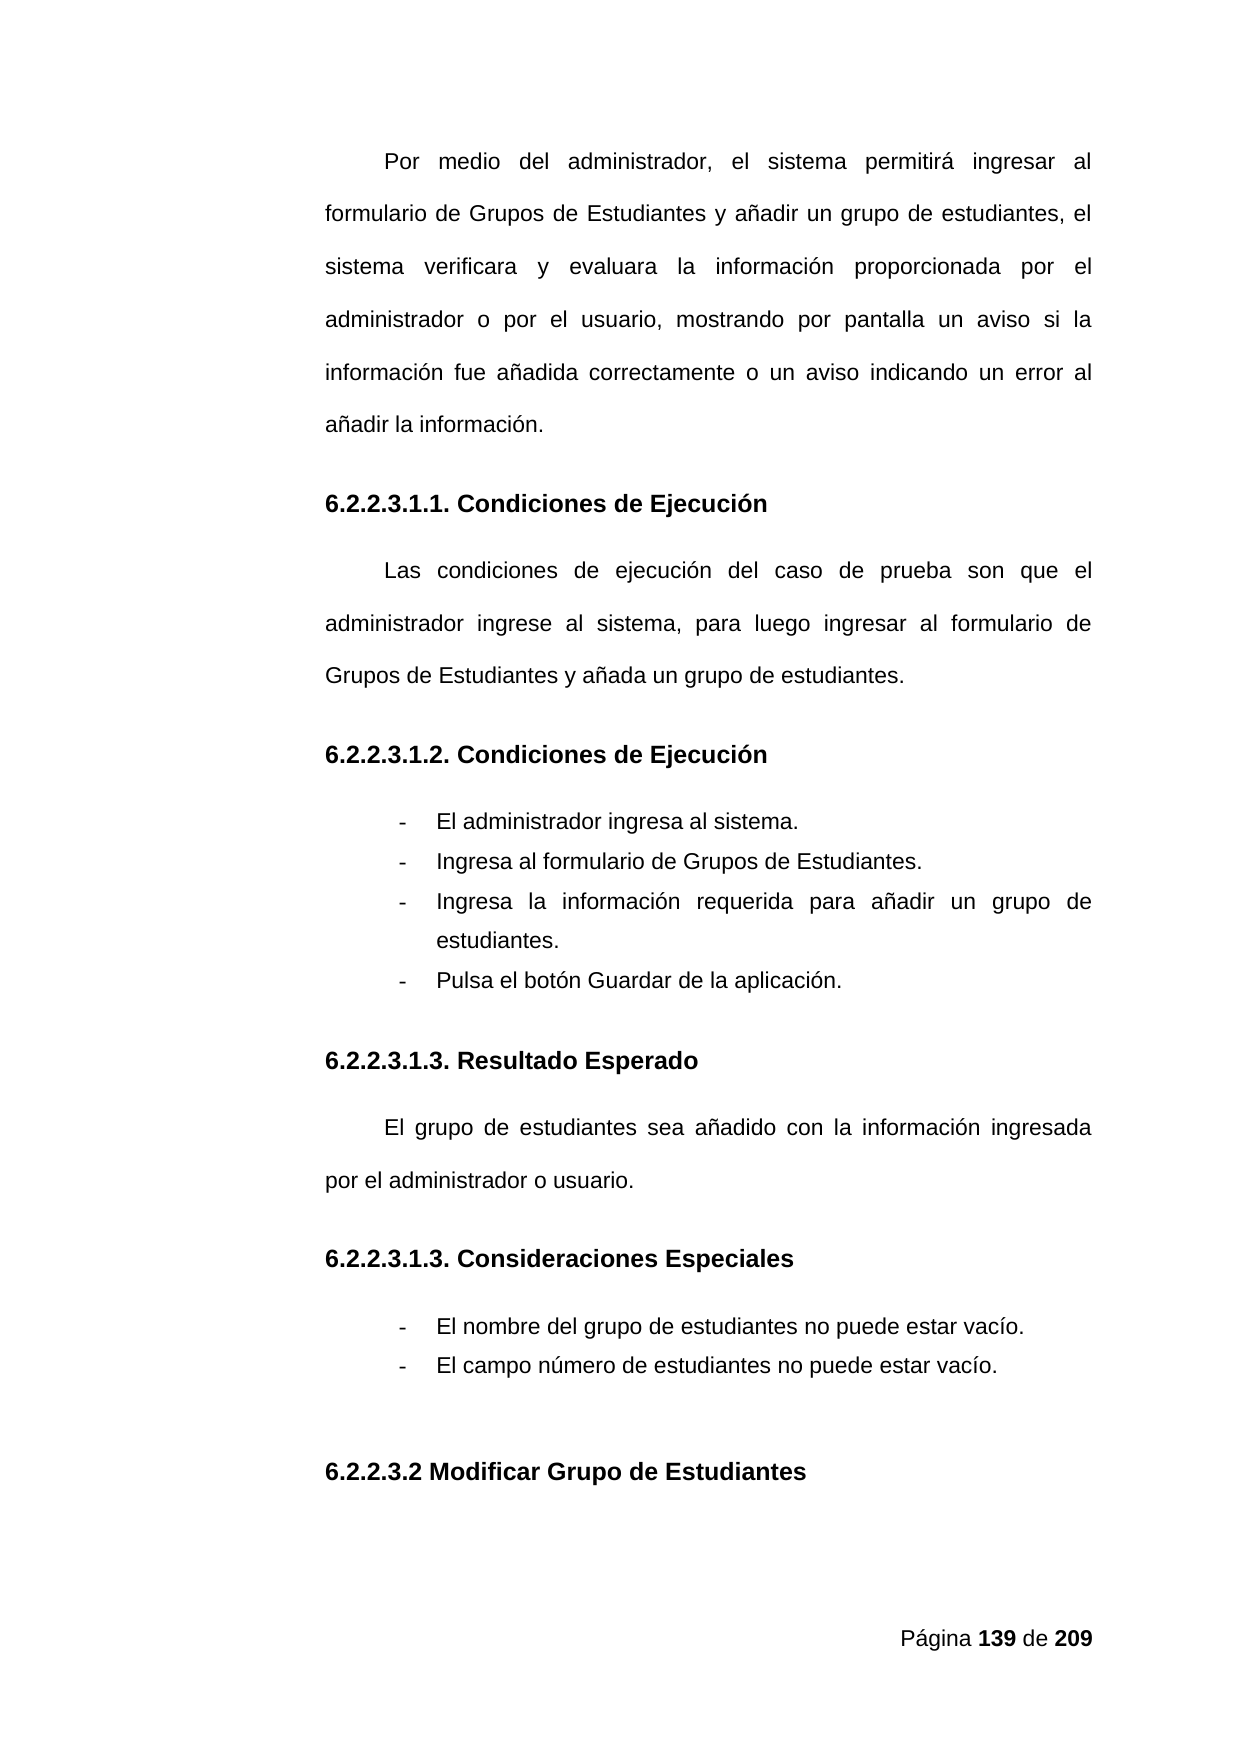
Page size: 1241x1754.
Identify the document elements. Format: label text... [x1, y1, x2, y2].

list Ingresa al formulario de Grupos de Estudiantes. [398, 848, 1092, 874]
text 6.2.2.3.1.3. Resultado Esperado [251, 1046, 1092, 1075]
text Por medio del administrador, el sistema permitirá ingresar al formulario de Grupos de Estudiantes y añadir un grupo de estudiantes, el sistema verificara y evaluara la información proporcionada por el administrador o por el usuario, mostrando por pantalla un aviso si la información fue añadida correctamente o un aviso indicando un error al añadir la información. [325, 148, 1092, 438]
text 6.2.2.3.2 Modificar Grupo de Estudiantes [251, 1456, 1092, 1485]
list El campo número de estudiantes no puede estar vacío. [398, 1352, 1092, 1379]
list El administrador ingresa al sistema. [398, 808, 1092, 835]
text 6.2.2.3.1.1. Condiciones de Ejecución [251, 489, 1092, 518]
text El grupo de estudiantes sea añadido con la información ingresada por el administrador o usuario. [325, 1114, 1092, 1193]
list Pulsa el botón Guardar de la aplicación. [398, 967, 1092, 993]
list Ingresa la información requerida para añadir un grupo de estudiantes. [398, 888, 1092, 954]
text Las condiciones de ejecución del caso de prueba son que el administrador ingrese al sistema, para luego ingresar al formulario de Grupos de Estudiantes y añada un grupo de estudiantes. [325, 557, 1092, 689]
text 6.2.2.3.1.2. Condiciones de Ejecución [251, 740, 1092, 769]
text 6.2.2.3.1.3. Consideraciones Especiales [251, 1244, 1092, 1273]
list El nombre del grupo de estudiantes no puede estar vacío. [398, 1313, 1092, 1339]
